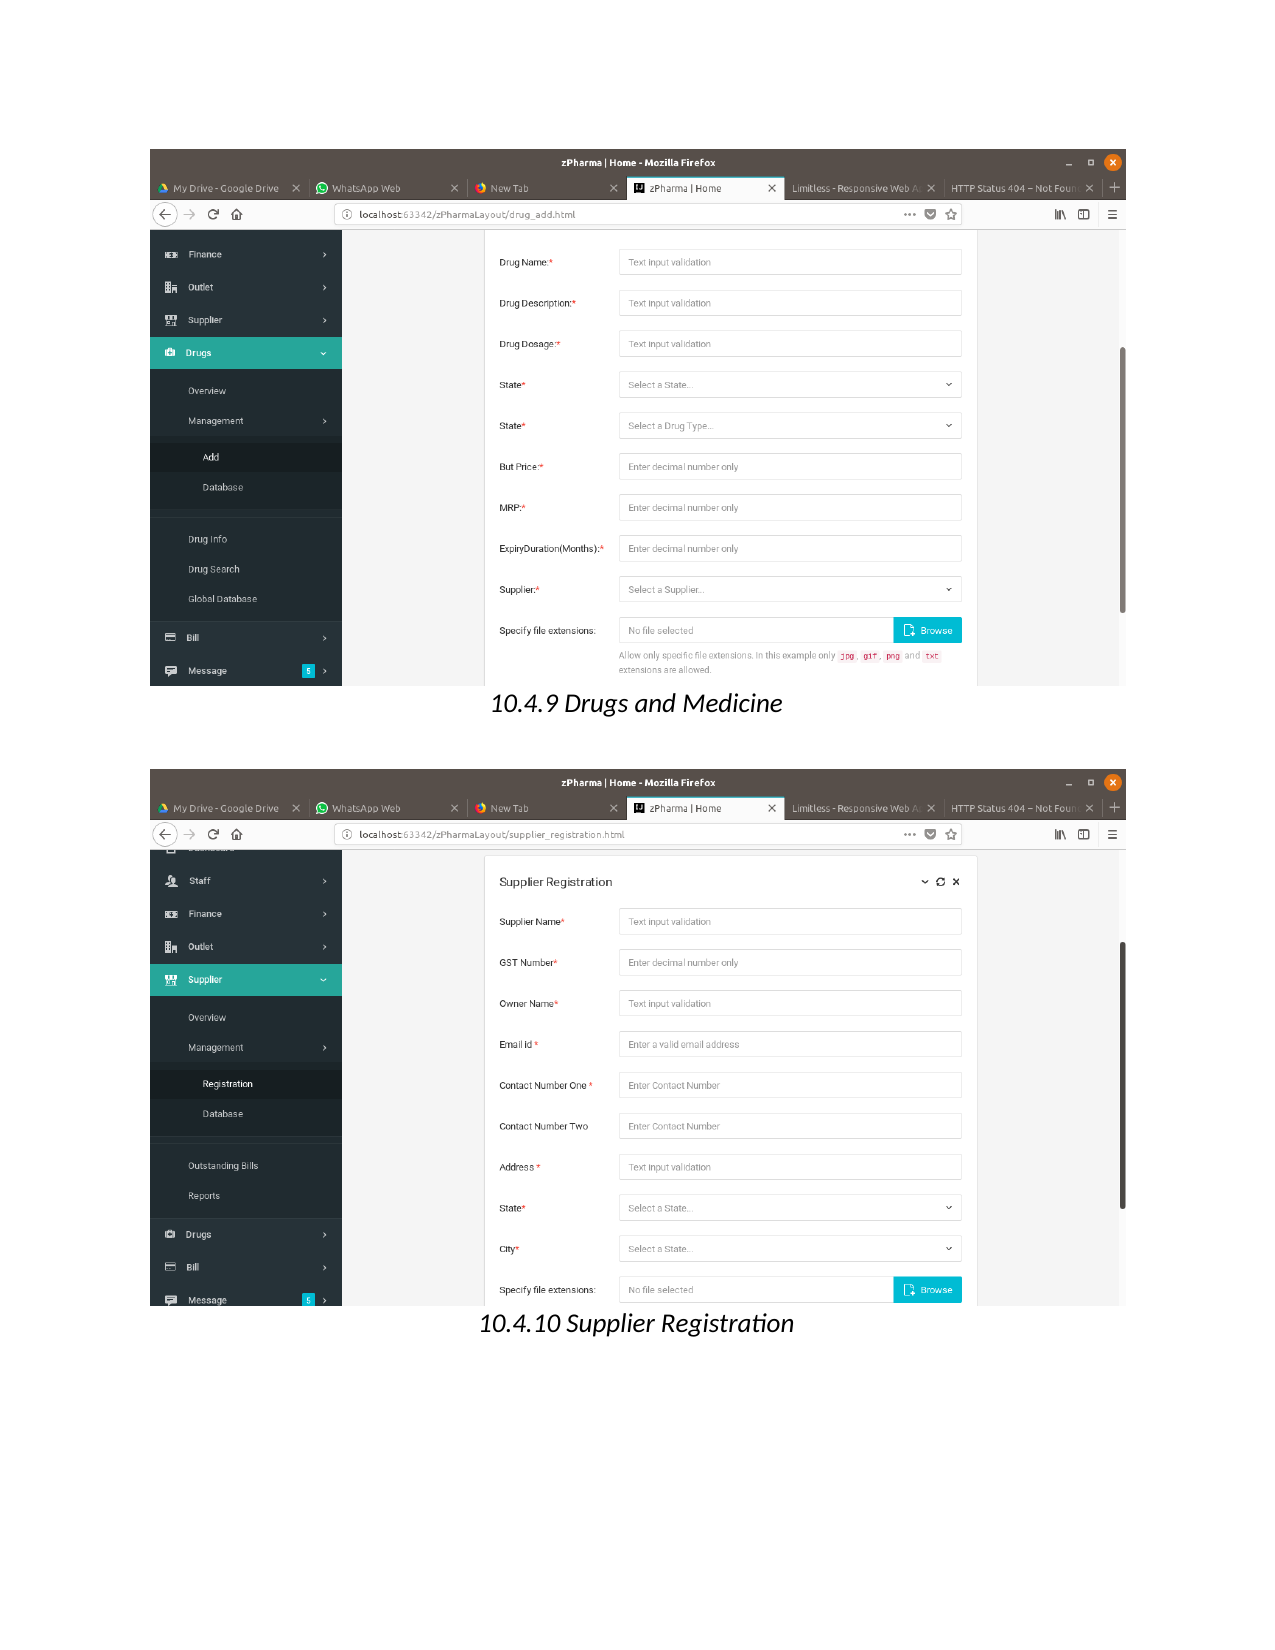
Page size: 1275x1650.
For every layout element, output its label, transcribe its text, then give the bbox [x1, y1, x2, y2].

picture [150, 149, 1126, 686]
text 10.4.9 Drugs and Medicine [150, 686, 1125, 719]
text 10.4.10 Supplier Registration [150, 1306, 1125, 1339]
picture [150, 769, 1126, 1306]
